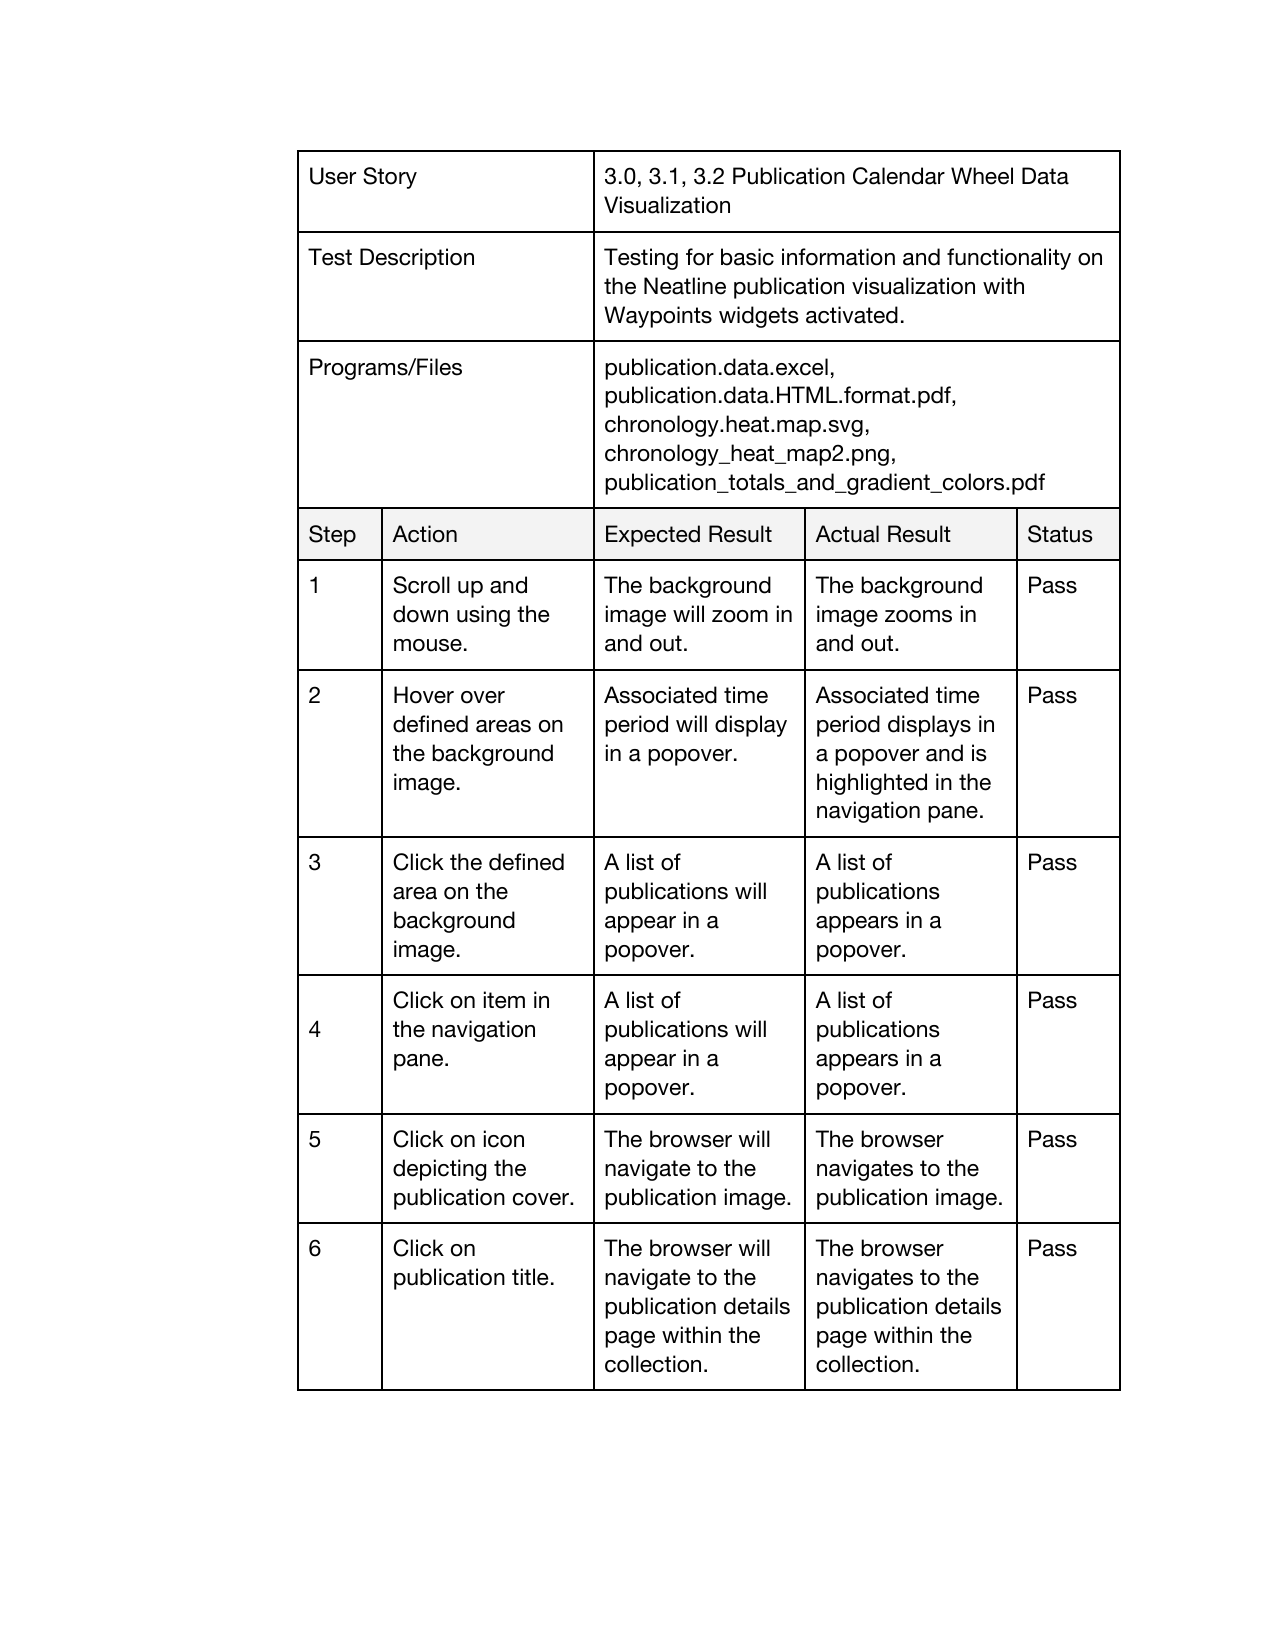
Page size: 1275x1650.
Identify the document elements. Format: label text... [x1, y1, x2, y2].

table_cell Click the defined area on the background image. [383, 838, 593, 974]
table_cell 4 [299, 976, 381, 1112]
table_cell publication.data.excel, publication.data.HTML.format.pdf, chronology.heat.map.svg, chronology_heat_map2.png, publication_totals_and_gradient_colors.pdf [595, 342, 1119, 507]
table_cell Scroll up and down using the mouse. [383, 561, 593, 668]
table_cell User Story [299, 152, 593, 231]
table_cell Click on item in the navigation pane. [383, 976, 593, 1112]
table_cell Click on publication title. [383, 1224, 593, 1389]
table_cell Pass [1018, 976, 1119, 1112]
table_cell The background image will zoom in and out. [595, 561, 804, 668]
table_cell 2 [299, 671, 381, 836]
table_cell Pass [1018, 838, 1119, 974]
table_cell 6 [299, 1224, 381, 1389]
table_cell Hover over defined areas on the background image. [383, 671, 593, 836]
table_cell Step [299, 509, 381, 559]
table_cell The background image zooms in and out. [806, 561, 1016, 668]
table_cell The browser will navigate to the publication image. [595, 1115, 804, 1222]
table_cell A list of publications will appear in a popover. [595, 976, 804, 1112]
table_cell Testing for basic information and functionality on the Neatline publication visualization with Waypoints widgets activated. [595, 233, 1119, 340]
table_cell Pass [1018, 671, 1119, 836]
table_cell Associated time period will display in a popover. [595, 671, 804, 836]
table_cell 3.0, 3.1, 3.2 Publication Calendar Wheel Data Visualization [595, 152, 1119, 231]
table_cell Click on icon depicting the publication cover. [383, 1115, 593, 1222]
table_cell Status [1018, 509, 1119, 559]
table_cell 3 [299, 838, 381, 974]
table_cell Action [383, 509, 593, 559]
table_cell A list of publications appears in a popover. [806, 976, 1016, 1112]
table_cell Pass [1018, 1115, 1119, 1222]
table_cell Actual Result [806, 509, 1016, 559]
table_cell Pass [1018, 1224, 1119, 1389]
table_cell Pass [1018, 561, 1119, 668]
table_cell The browser navigates to the publication details page within the collection. [806, 1224, 1016, 1389]
table_cell The browser will navigate to the publication details page within the collection. [595, 1224, 804, 1389]
table_cell Test Description [299, 233, 593, 340]
table_cell The browser navigates to the publication image. [806, 1115, 1016, 1222]
table_cell A list of publications appears in a popover. [806, 838, 1016, 974]
table_cell 5 [299, 1115, 381, 1222]
table_cell Programs/Files [299, 342, 593, 507]
table_cell Expected Result [595, 509, 804, 559]
table_cell A list of publications will appear in a popover. [595, 838, 804, 974]
table_cell Associated time period displays in a popover and is highlighted in the navigation pane. [806, 671, 1016, 836]
table_cell 1 [299, 561, 381, 668]
